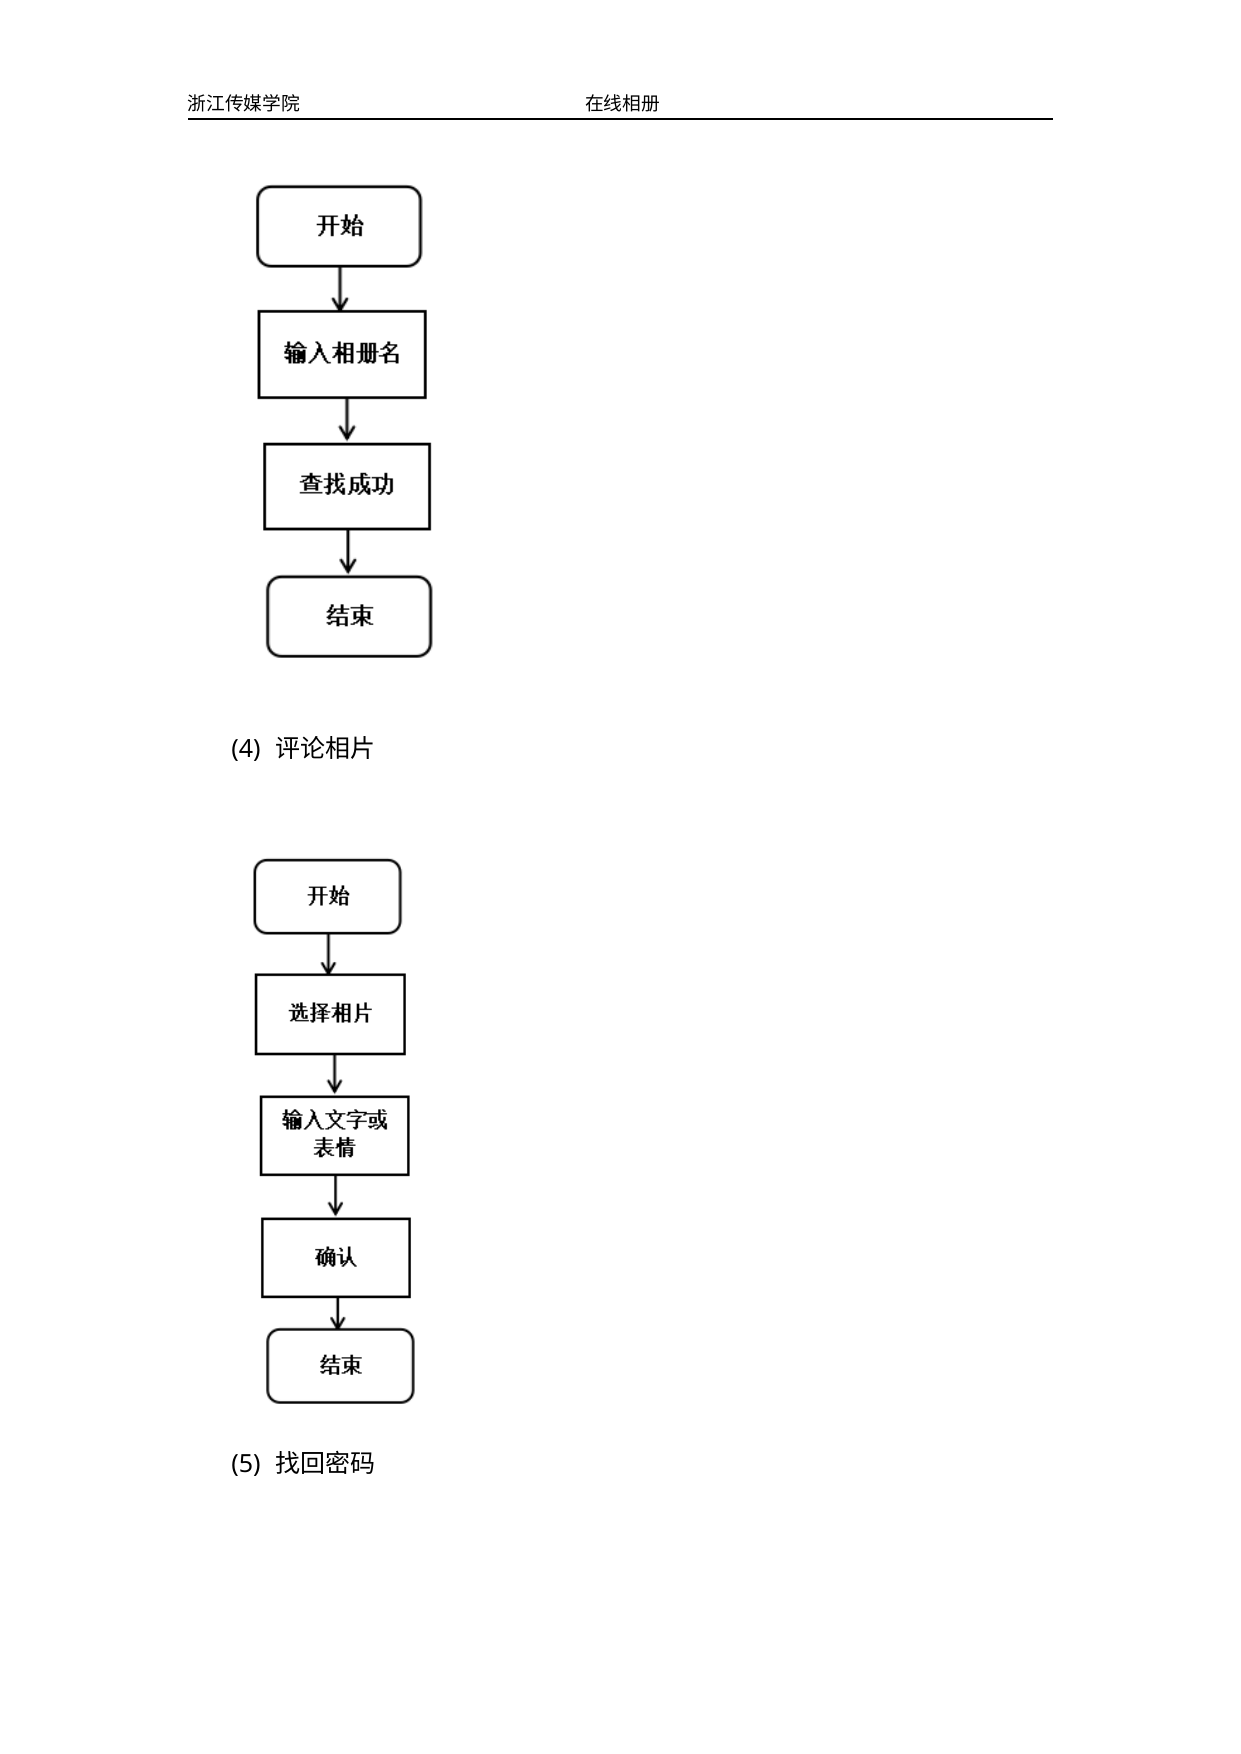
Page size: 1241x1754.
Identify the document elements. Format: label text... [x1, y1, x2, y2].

list 找回密码 [187, 1429, 1053, 1494]
list 评论相片 [187, 714, 1053, 779]
picture [231, 844, 445, 1414]
picture [231, 162, 464, 688]
